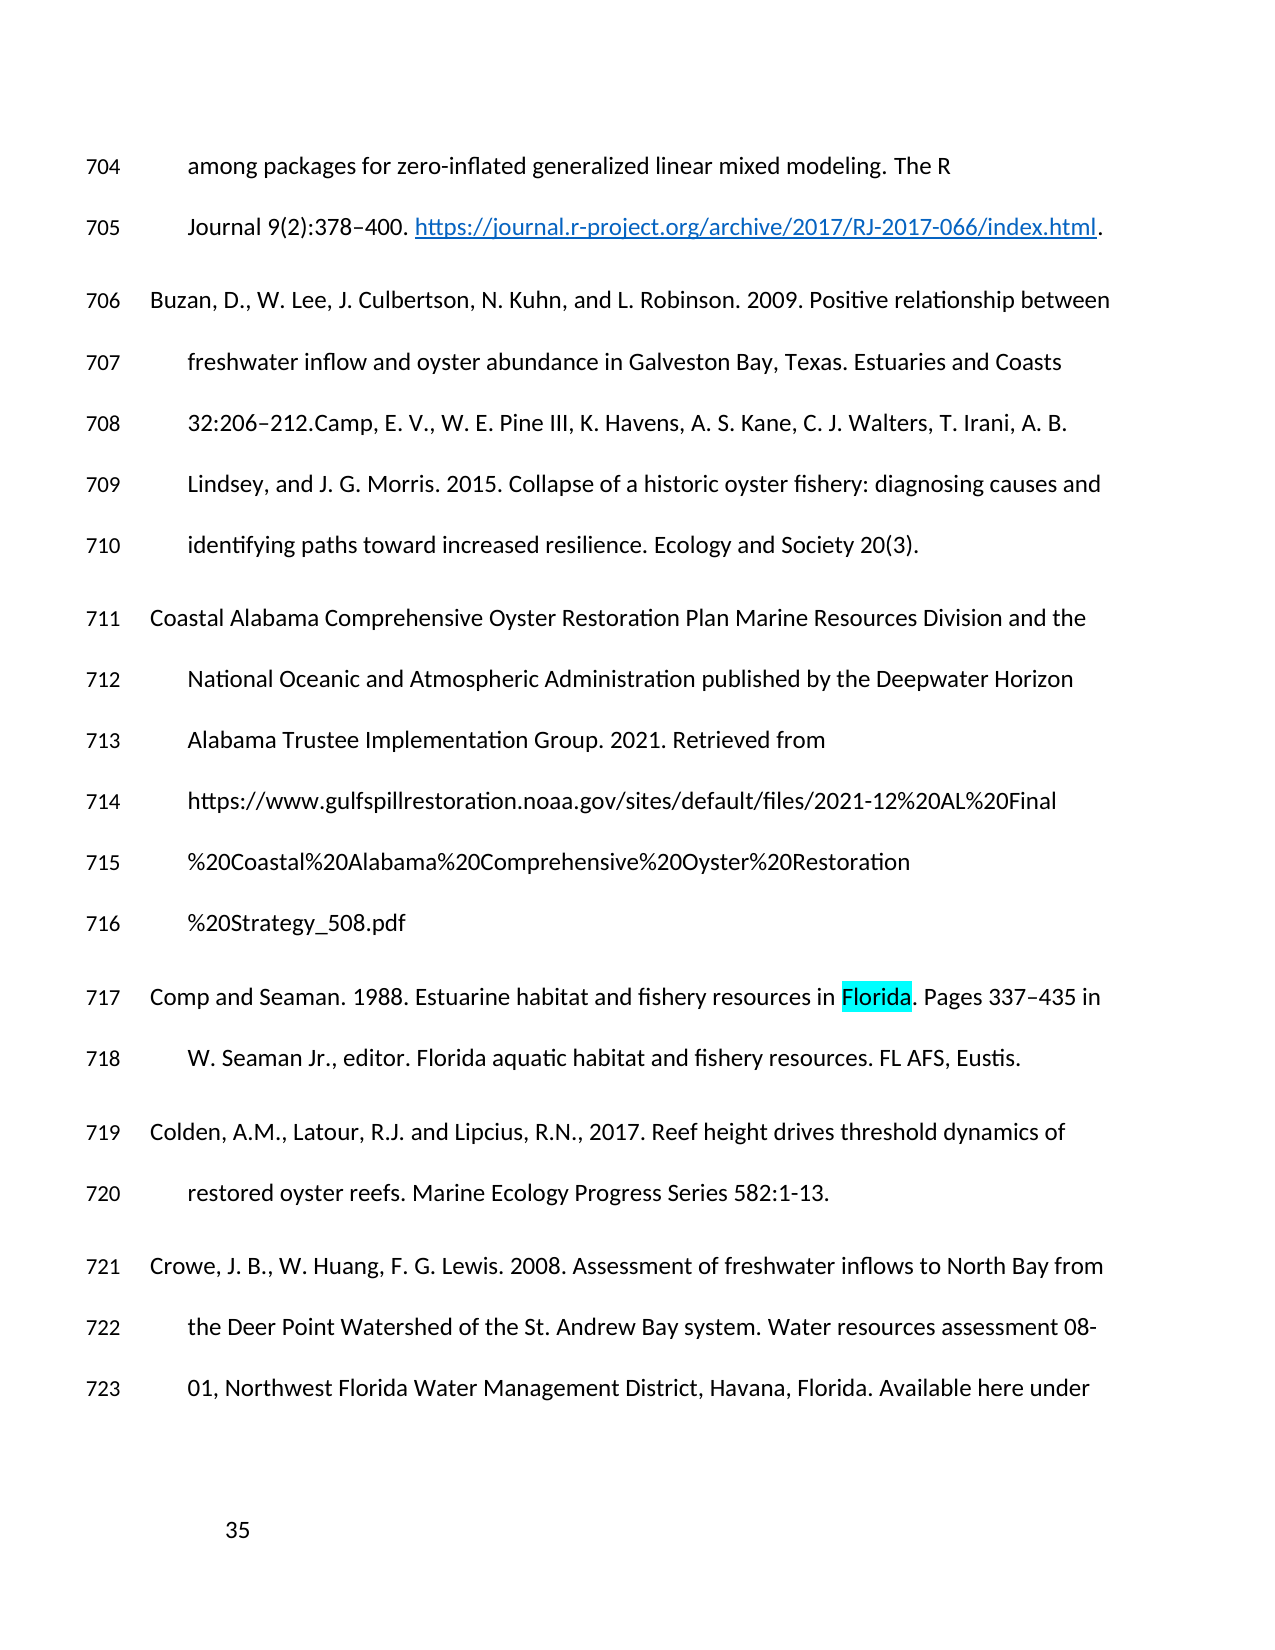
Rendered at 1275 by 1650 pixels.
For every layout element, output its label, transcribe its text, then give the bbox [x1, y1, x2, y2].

text Colden, A.M., Latour, R.J. and Lipcius, R.N., 2017. Reef height drives threshold dynamics of restored oyster reefs. Marine Ecology Progress Series 582:1-13. [150, 1116, 1125, 1207]
text Coastal Alabama Comprehensive Oyster Restoration Plan Marine Resources Division and the National Oceanic and Atmospheric Administration published by the Deepwater Horizon Alabama Trustee Implementation Group. 2021. Retrieved from https://www.gulfspillrestoration.noaa.gov/sites/default/files/2021-12%20AL%20Final%20Coastal%20Alabama%20Comprehensive%20Oyster%20Restoration%20Strategy_508.pdf [150, 602, 1125, 938]
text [150, 150, 1125, 242]
text Buzan, D., W. Lee, J. Culbertson, N. Kuhn, and L. Robinson. 2009. Positive relationship between freshwater inflow and oyster abundance in Galveston Bay, Texas. Estuaries and Coasts 32:206–212.Camp, E. V., W. E. Pine III, K. Havens, A. S. Kane, C. J. Walters, T. Irani, A. B. Lindsey, and J. G. Morris. 2015. Collapse of a historic oyster fishery: diagnosing causes and identifying paths toward increased resilience. Ecology and Society 20(3). [150, 284, 1125, 559]
text Comp and Seaman. 1988. Estuarine habitat and fishery resources in Florida. Pages 337–435 in W. Seaman Jr., editor. Florida aquatic habitat and fishery resources. FL AFS, Eustis. [150, 981, 1125, 1073]
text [150, 1250, 1125, 1403]
